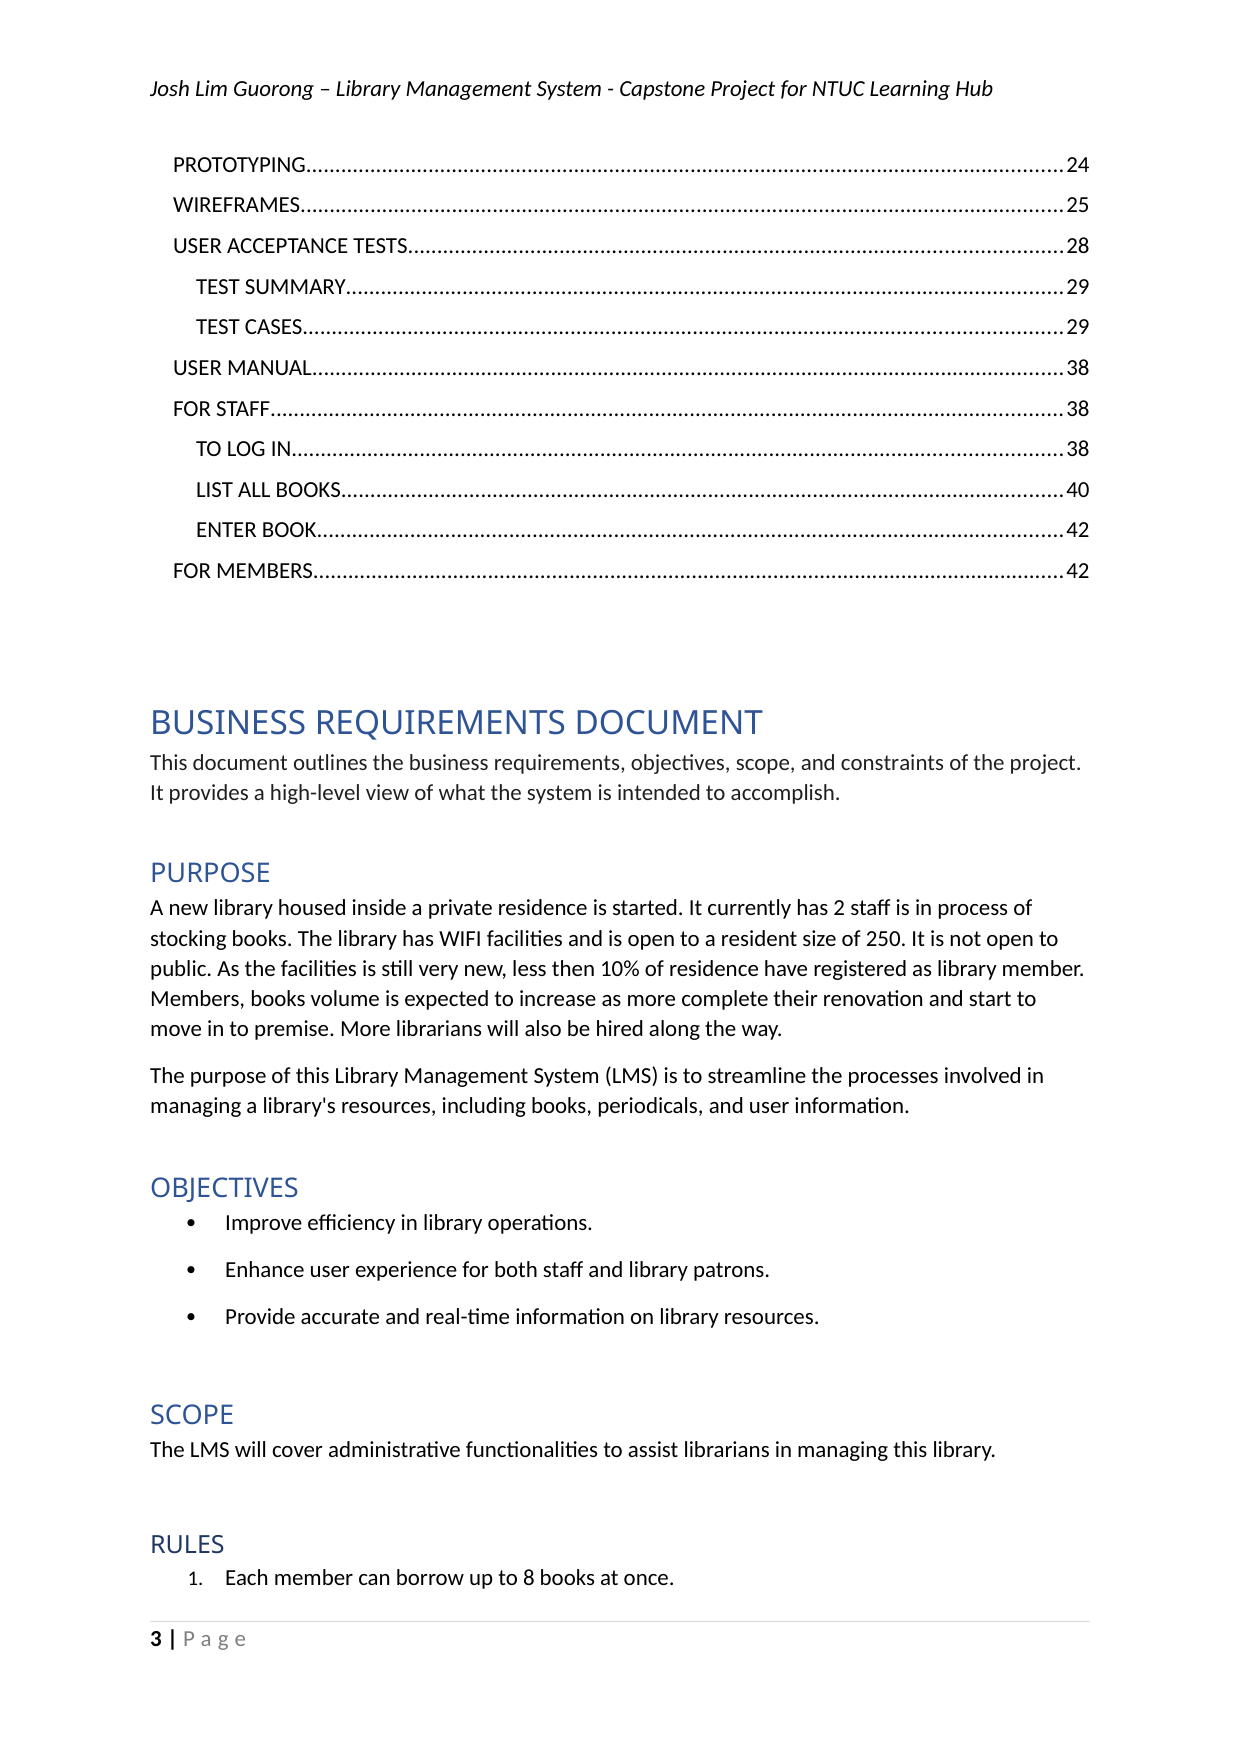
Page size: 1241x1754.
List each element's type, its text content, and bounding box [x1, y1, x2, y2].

subtitle BUSINESS REQUIREMENTS DOCUMENT [150, 699, 1090, 744]
text This document outlines the business requirements, objectives, scope, and constraints of the project. It provides a high-level view of what the system is intended to accomplish. [150, 748, 1090, 835]
list Provide accurate and real-time information on library resources. [187, 1302, 1090, 1330]
text A new library housed inside a private residence is started. It currently has 2 staff is in process of stocking books. The library has WIFI facilities and is open to a resident size of 250. It is not open to public. As the facilities is still very new, less then 10% of residence have registered as library member. Members, books volume is expected to increase as more complete their renovation and start to move in to premise. More librarians will also be hired along the way. [150, 893, 1090, 1042]
list Improve efficiency in library operations. [187, 1208, 1090, 1236]
subtitle SCOPE [150, 1396, 1090, 1433]
subtitle RULES [150, 1527, 1090, 1561]
text The purpose of this Library Management System (LMS) is to streamline the processes involved in managing a library's resources, including books, periodicals, and user information. [150, 1061, 1090, 1149]
text The LMS will cover administrative functionalities to assist librarians in managing this library. [150, 1436, 1090, 1463]
list Enhance user experience for both staff and library patrons. [187, 1255, 1090, 1283]
subtitle OBJECTIVES [150, 1168, 1090, 1205]
list Each member can borrow up to 8 books at once. [187, 1563, 1090, 1592]
subtitle PURPOSE [150, 854, 1090, 891]
